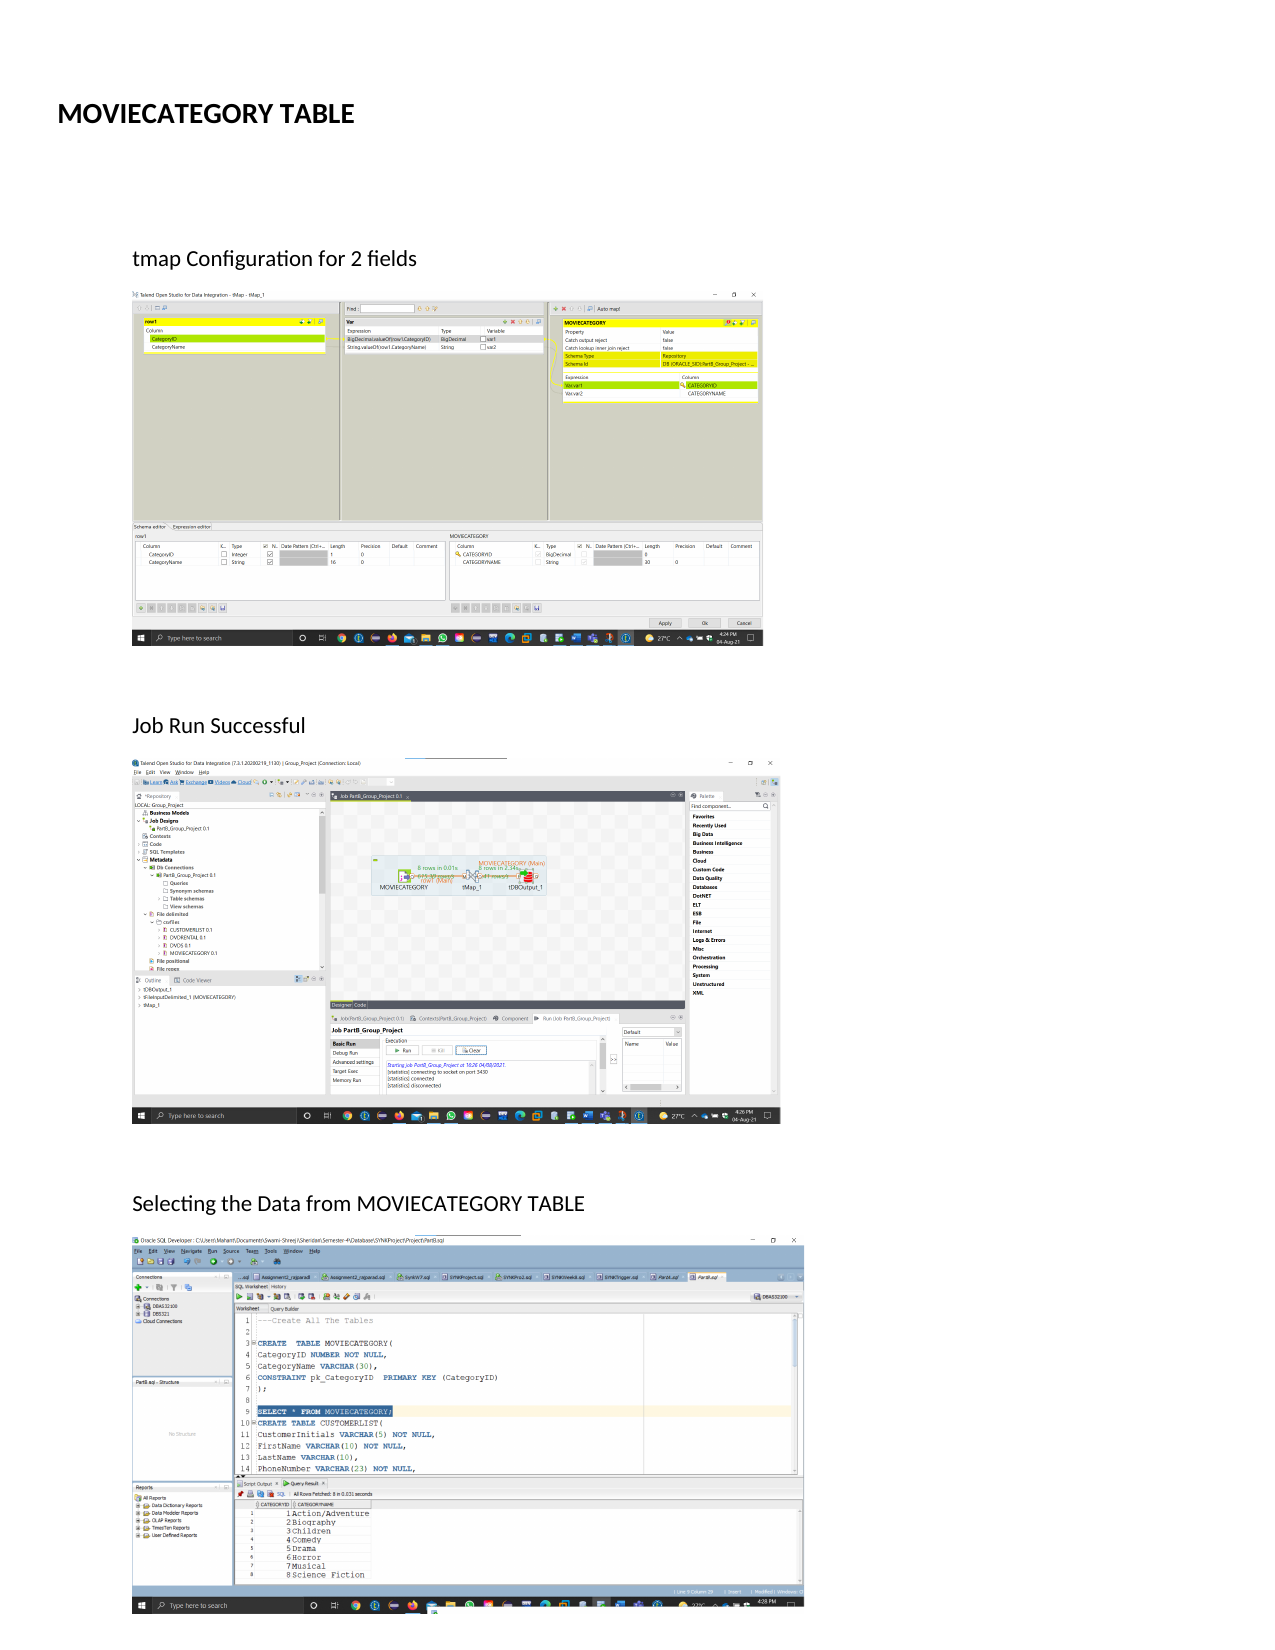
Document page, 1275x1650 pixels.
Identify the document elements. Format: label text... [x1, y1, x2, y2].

picture [132, 758, 781, 1124]
text tmap Configuration for 2 fields [57, 244, 1237, 272]
text Job Run Successful [57, 712, 1237, 740]
picture [132, 291, 764, 646]
text Selecting the Data from MOVIECATEGORY TABLE [57, 1189, 1237, 1217]
picture [132, 1235, 805, 1614]
text MOVIECATEGORY TABLE [57, 95, 1237, 131]
